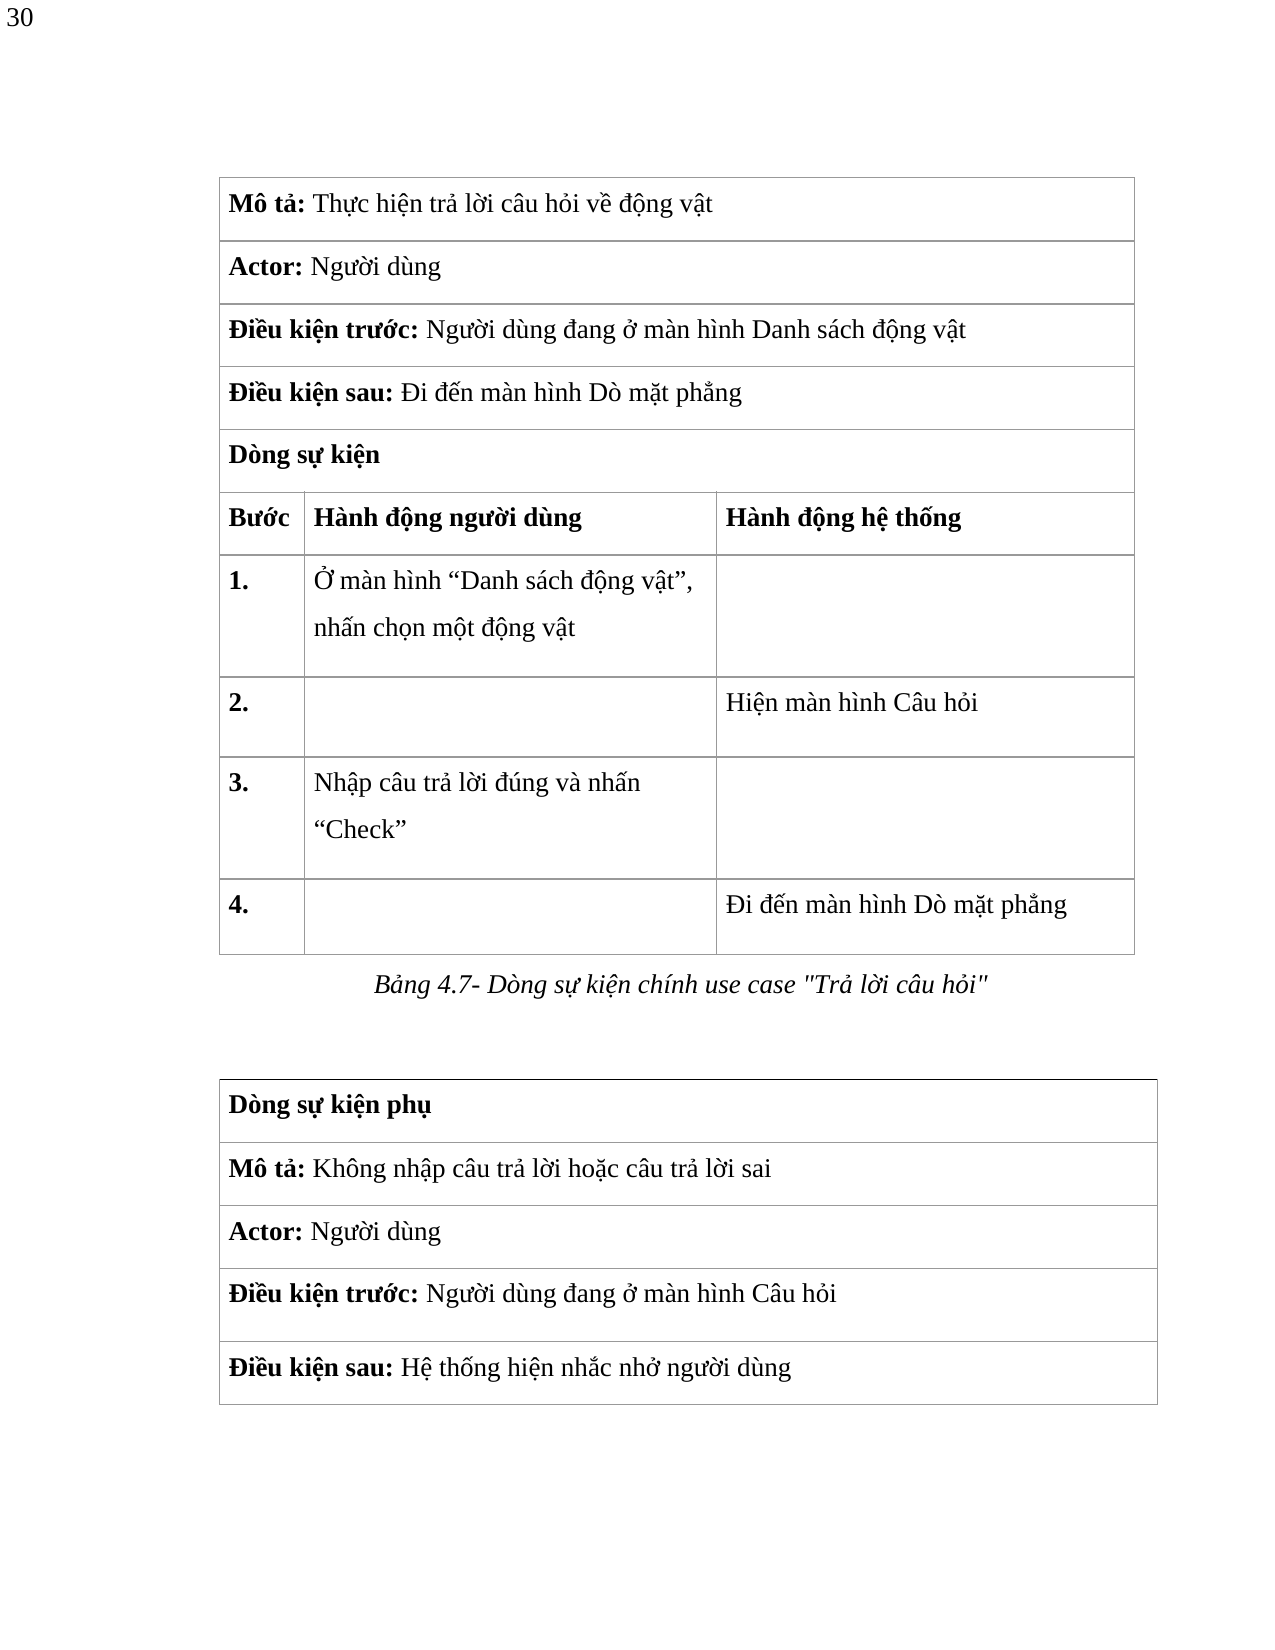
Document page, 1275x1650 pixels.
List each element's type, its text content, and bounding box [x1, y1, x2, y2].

table_cell [305, 880, 716, 954]
table_cell Mô tả: Không nhập câu trả lời hoặc câu trả lời sai [220, 1143, 1157, 1205]
table_cell Điều kiện sau: Hệ thống hiện nhắc nhở người dùng [220, 1342, 1157, 1404]
table_cell 1. [220, 556, 304, 676]
table_cell [717, 758, 1134, 878]
text Bảng 4.7- Dòng sự kiện chính use case "Trả lời câu hỏi" [356, 968, 1008, 999]
table_cell Hành động hệ thống [717, 493, 1134, 554]
table_cell 2. [220, 678, 304, 756]
table_cell Dòng sự kiện [220, 430, 1134, 491]
table_cell Điều kiện trước: Người dùng đang ở màn hình Danh sách động vật [220, 305, 1134, 366]
table_cell Điều kiện sau: Đi đến màn hình Dò mặt phẳng [220, 367, 1134, 429]
table_cell Actor: Người dùng [220, 242, 1134, 303]
table_cell Đi đến màn hình Dò mặt phẳng [717, 880, 1134, 954]
table_cell [717, 556, 1134, 676]
table_cell Nhập câu trả lời đúng và nhấn “Check” [305, 758, 716, 878]
table_cell 3. [220, 758, 304, 878]
table_cell Bước [220, 493, 304, 554]
table_header Dòng sự kiện phụ [220, 1080, 1157, 1142]
table_cell Điều kiện trước: Người dùng đang ở màn hình Câu hỏi [220, 1269, 1157, 1341]
table_cell Hành động người dùng [305, 493, 716, 554]
table_cell 4. [220, 880, 304, 954]
table_cell [305, 678, 716, 756]
table_cell Actor: Người dùng [220, 1206, 1157, 1268]
table_cell Ở màn hình “Danh sách động vật”, nhấn chọn một động vật [305, 556, 716, 676]
table_cell Hiện màn hình Câu hỏi [717, 678, 1134, 756]
table_header Mô tả: Thực hiện trả lời câu hỏi về động vật [220, 178, 1134, 240]
